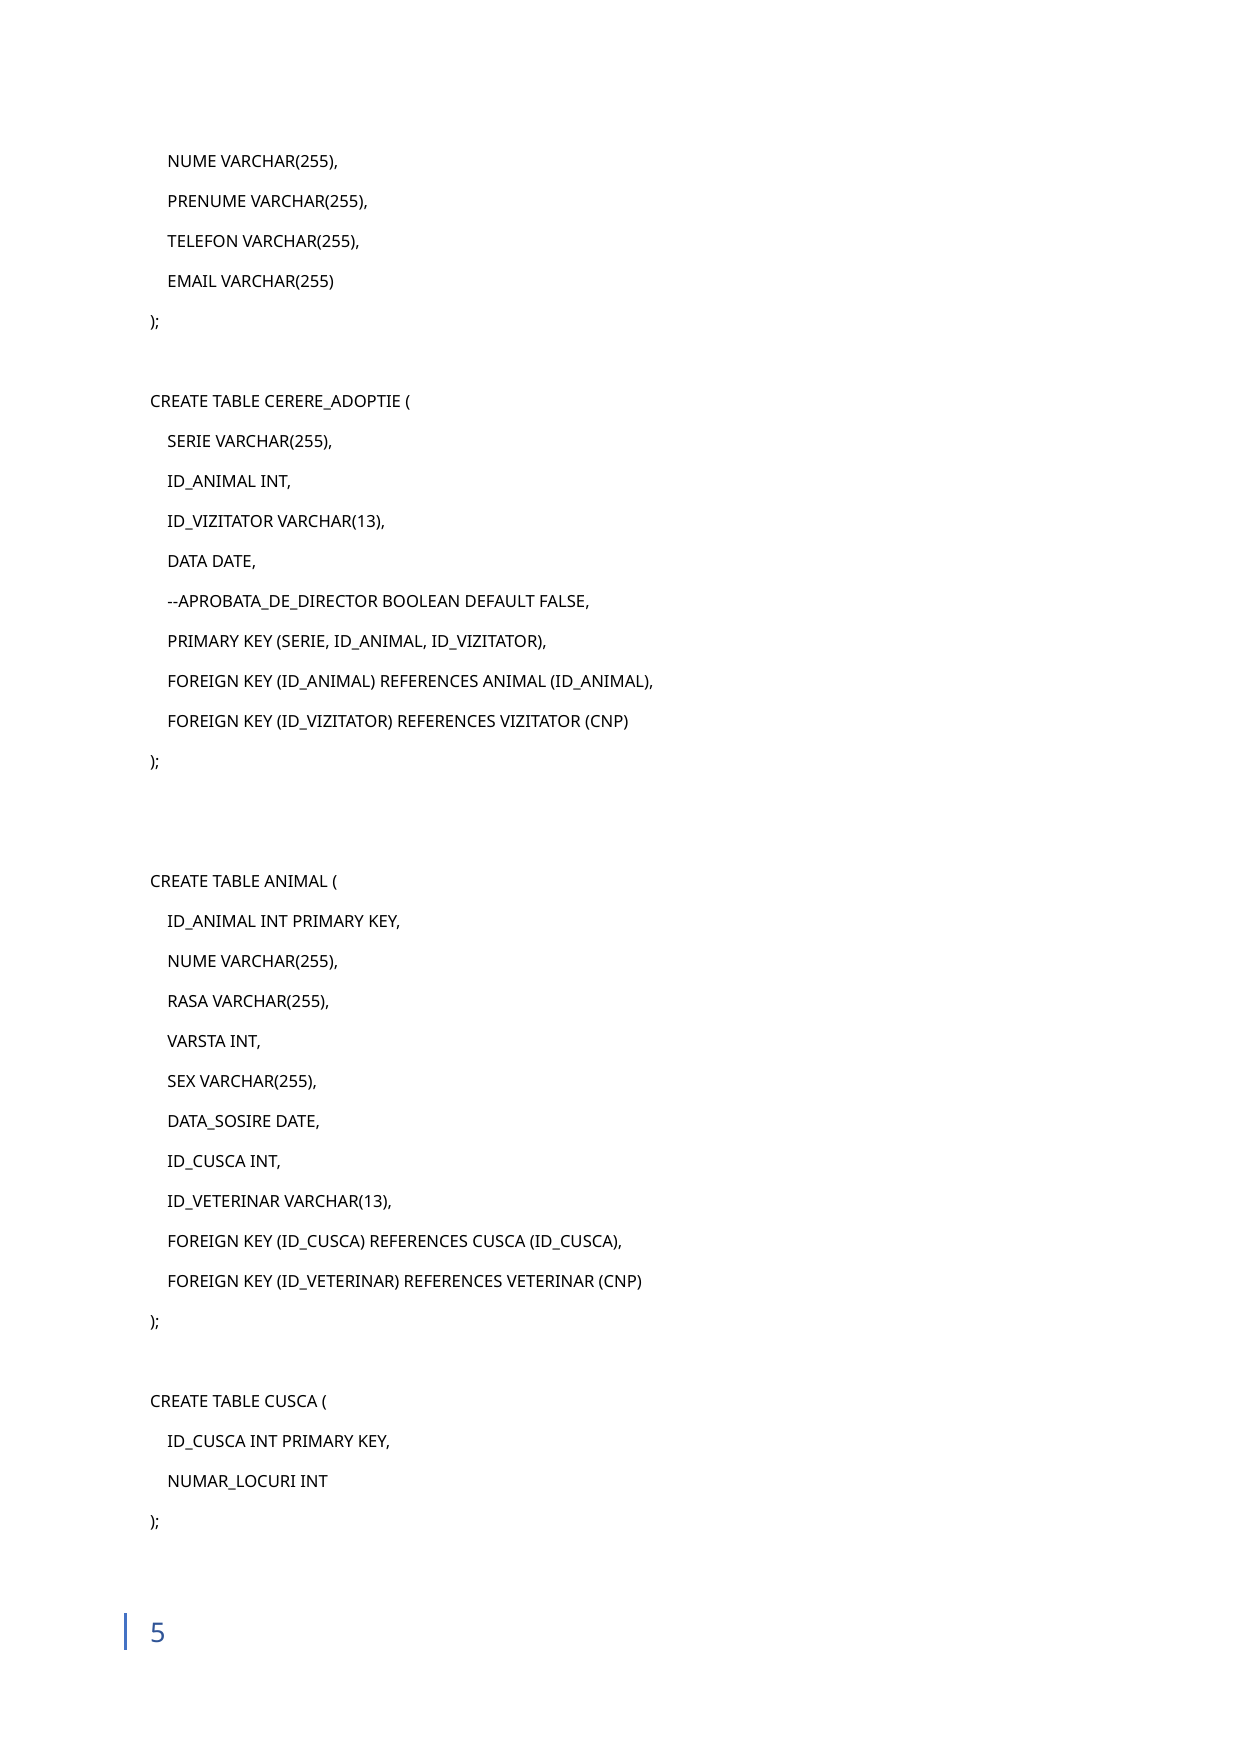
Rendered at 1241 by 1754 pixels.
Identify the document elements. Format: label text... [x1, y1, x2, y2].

text ); [150, 310, 1090, 333]
text CREATE TABLE CUSCA ( [150, 1390, 1090, 1413]
text ID_CUSCA INT, [150, 1150, 1090, 1173]
text CREATE TABLE ANIMAL ( [150, 870, 1090, 893]
text CREATE TABLE CERERE_ADOPTIE ( [150, 390, 1090, 413]
text EMAIL VARCHAR(255) [150, 270, 1090, 293]
text --APROBATA_DE_DIRECTOR BOOLEAN DEFAULT FALSE, [150, 590, 1090, 613]
text SERIE VARCHAR(255), [150, 430, 1090, 453]
text FOREIGN KEY (ID_VIZITATOR) REFERENCES VIZITATOR (CNP) [150, 710, 1090, 733]
text TELEFON VARCHAR(255), [150, 230, 1090, 253]
text ); [150, 1510, 1090, 1533]
text NUME VARCHAR(255), [150, 950, 1090, 973]
text NUME VARCHAR(255), [150, 150, 1090, 173]
text PRIMARY KEY (SERIE, ID_ANIMAL, ID_VIZITATOR), [150, 630, 1090, 653]
text FOREIGN KEY (ID_VETERINAR) REFERENCES VETERINAR (CNP) [150, 1270, 1090, 1293]
text ID_VIZITATOR VARCHAR(13), [150, 510, 1090, 533]
text FOREIGN KEY (ID_ANIMAL) REFERENCES ANIMAL (ID_ANIMAL), [150, 670, 1090, 693]
text DATA_SOSIRE DATE, [150, 1110, 1090, 1133]
text DATA DATE, [150, 550, 1090, 573]
text ); [150, 1310, 1090, 1333]
text PRENUME VARCHAR(255), [150, 190, 1090, 213]
text ID_VETERINAR VARCHAR(13), [150, 1190, 1090, 1213]
text ID_ANIMAL INT PRIMARY KEY, [150, 910, 1090, 933]
text VARSTA INT, [150, 1030, 1090, 1053]
text ID_ANIMAL INT, [150, 470, 1090, 493]
text RASA VARCHAR(255), [150, 990, 1090, 1013]
text SEX VARCHAR(255), [150, 1070, 1090, 1093]
text ID_CUSCA INT PRIMARY KEY, [150, 1430, 1090, 1453]
text NUMAR_LOCURI INT [150, 1470, 1090, 1493]
text ); [150, 750, 1090, 773]
text FOREIGN KEY (ID_CUSCA) REFERENCES CUSCA (ID_CUSCA), [150, 1230, 1090, 1253]
